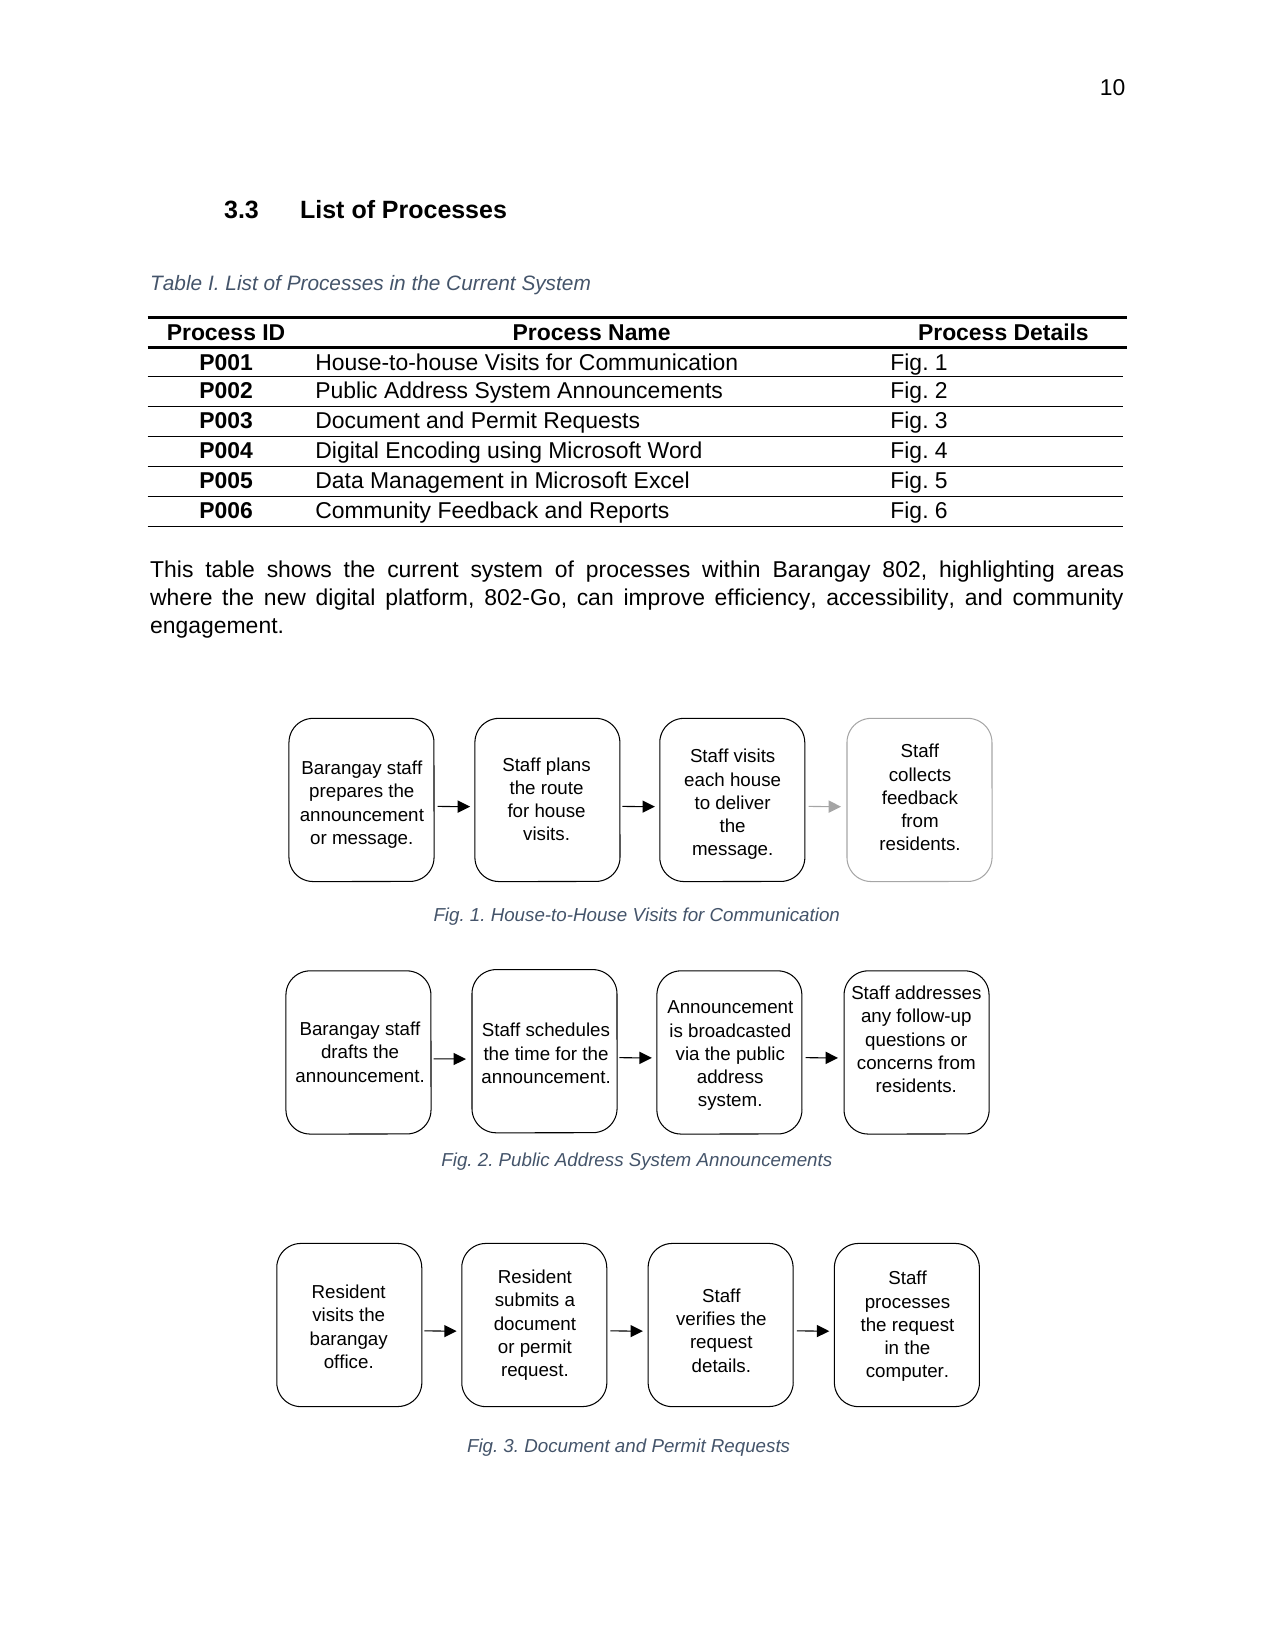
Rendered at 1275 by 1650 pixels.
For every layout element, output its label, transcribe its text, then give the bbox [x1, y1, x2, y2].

table_header Process Details [879, 319, 1127, 346]
table_cell Data Management in Microsoft Excel [304, 467, 879, 496]
table_cell Fig. 5 [879, 467, 1123, 496]
table_header Process ID [148, 319, 304, 346]
table_cell Community Feedback and Reports [304, 497, 879, 526]
subtitle 3.3 List of Processes [224, 195, 1125, 224]
table_cell Fig. 3 [879, 407, 1123, 436]
table_cell Fig. 4 [879, 437, 1123, 466]
table_cell Fig. 2 [879, 377, 1123, 406]
table_cell House-to-house Visits for Communication [304, 349, 879, 376]
table_cell Fig. 1 [879, 349, 1123, 376]
table_cell P001 [148, 349, 304, 376]
table_cell P006 [148, 497, 304, 526]
table_cell P002 [148, 377, 304, 406]
text Table I. List of Processes in the Current System [150, 271, 1125, 295]
table_cell Public Address System Announcements [304, 377, 879, 406]
table_cell Document and Permit Requests [304, 407, 879, 436]
table_cell P004 [148, 437, 304, 466]
table_cell Digital Encoding using Microsoft Word [304, 437, 879, 466]
table_header Process Name [304, 319, 879, 346]
table_cell P005 [148, 467, 304, 496]
table_cell Fig. 6 [879, 497, 1123, 526]
text This table shows the current system of processes within Barangay 802, highlighting areas where the new digital platform, 802-Go, can improve efficiency, accessibility, and community engagement. [150, 527, 1125, 667]
table_cell P003 [148, 407, 304, 436]
